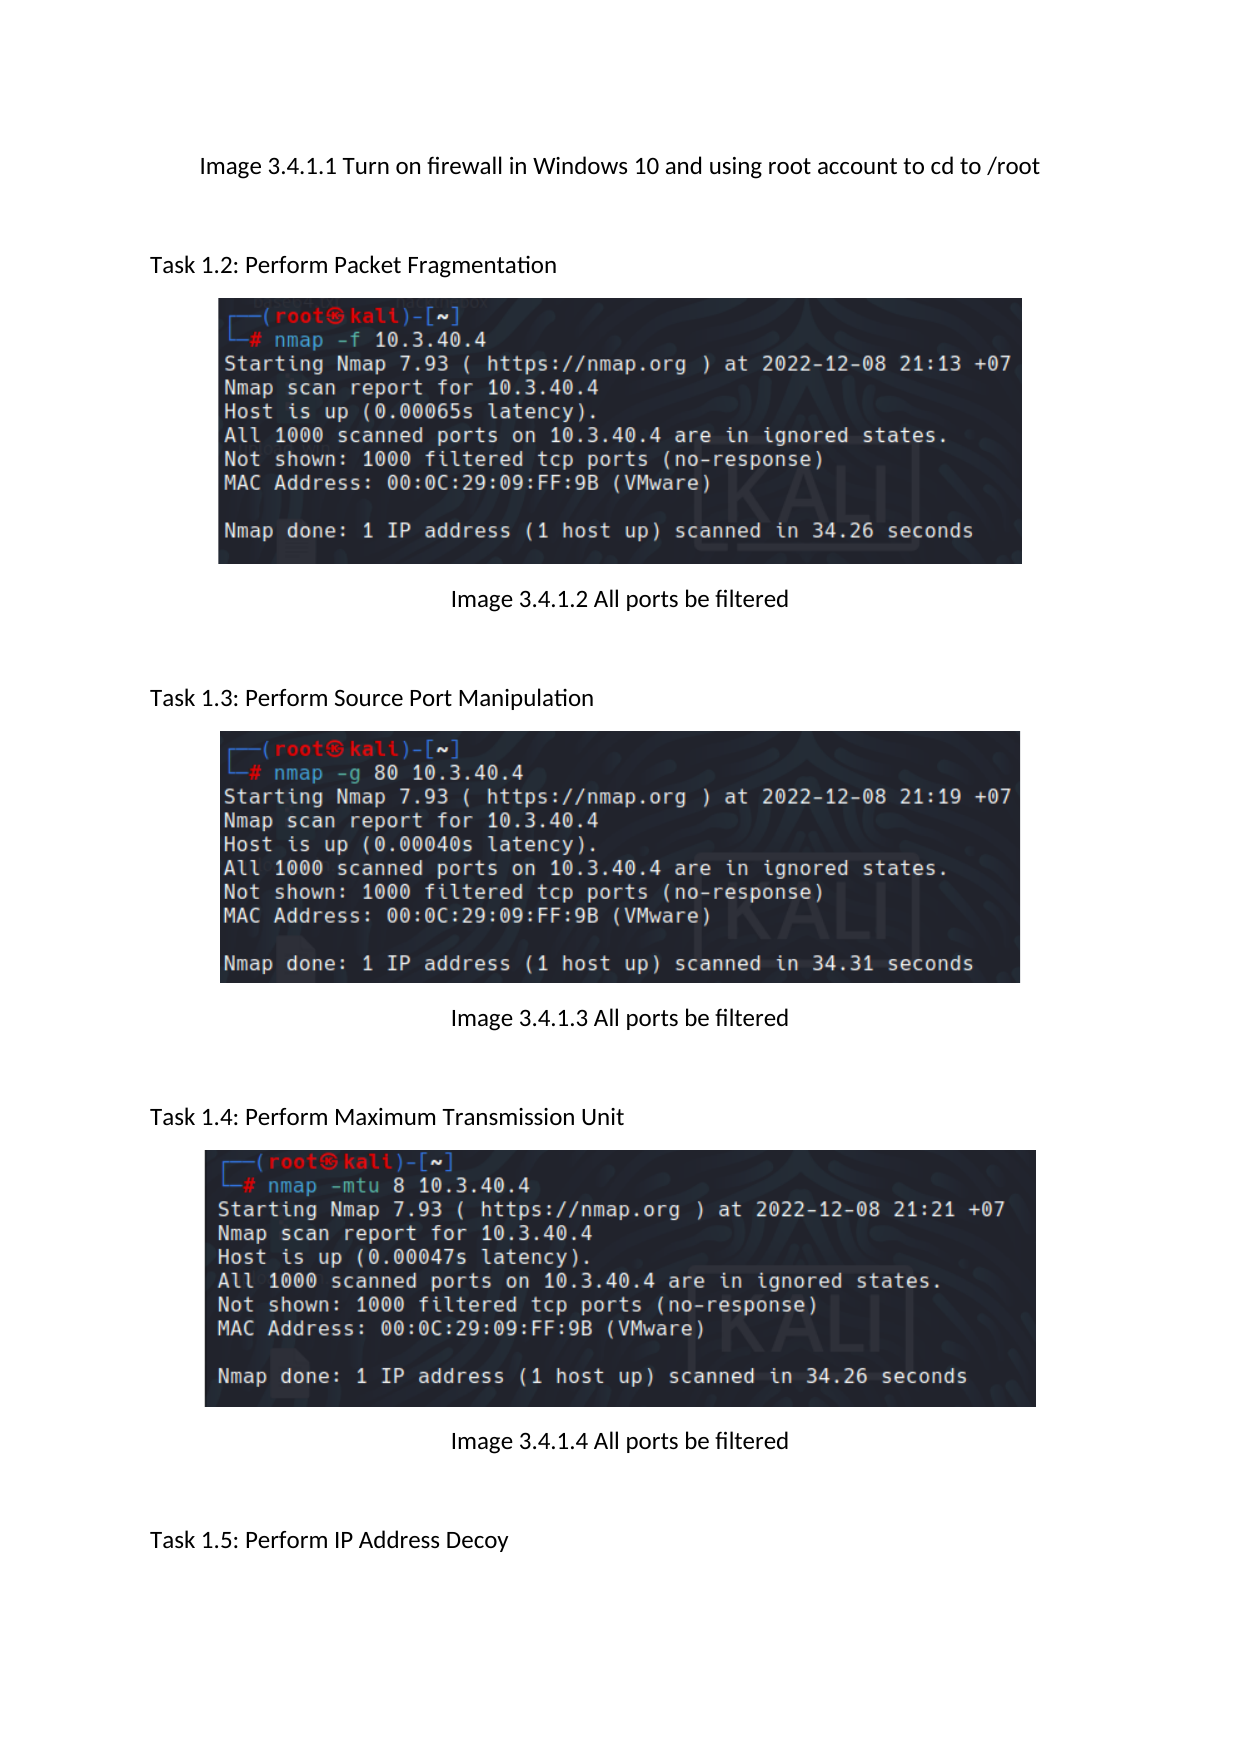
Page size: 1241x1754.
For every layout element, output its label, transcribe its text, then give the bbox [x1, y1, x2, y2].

text Task 1.4: Perform Maximum Transmission Unit [150, 1101, 1090, 1131]
text Image 3.4.1.2 All ports be filtered [150, 583, 1090, 613]
text Image 3.4.1.4 All ports be filtered [150, 1426, 1090, 1456]
picture [220, 731, 1021, 983]
picture [204, 1150, 1036, 1407]
text Task 1.3: Perform Source Port Manipulation [150, 682, 1090, 712]
text Task 1.2: Perform Packet Fragmentation [150, 249, 1090, 280]
text Image 3.4.1.1 Turn on firewall in Windows 10 and using root account to cd to /root [150, 150, 1090, 181]
text Image 3.4.1.3 All ports be filtered [150, 1002, 1090, 1032]
text Task 1.5: Perform IP Address Decoy [150, 1525, 1090, 1555]
picture [218, 298, 1022, 564]
